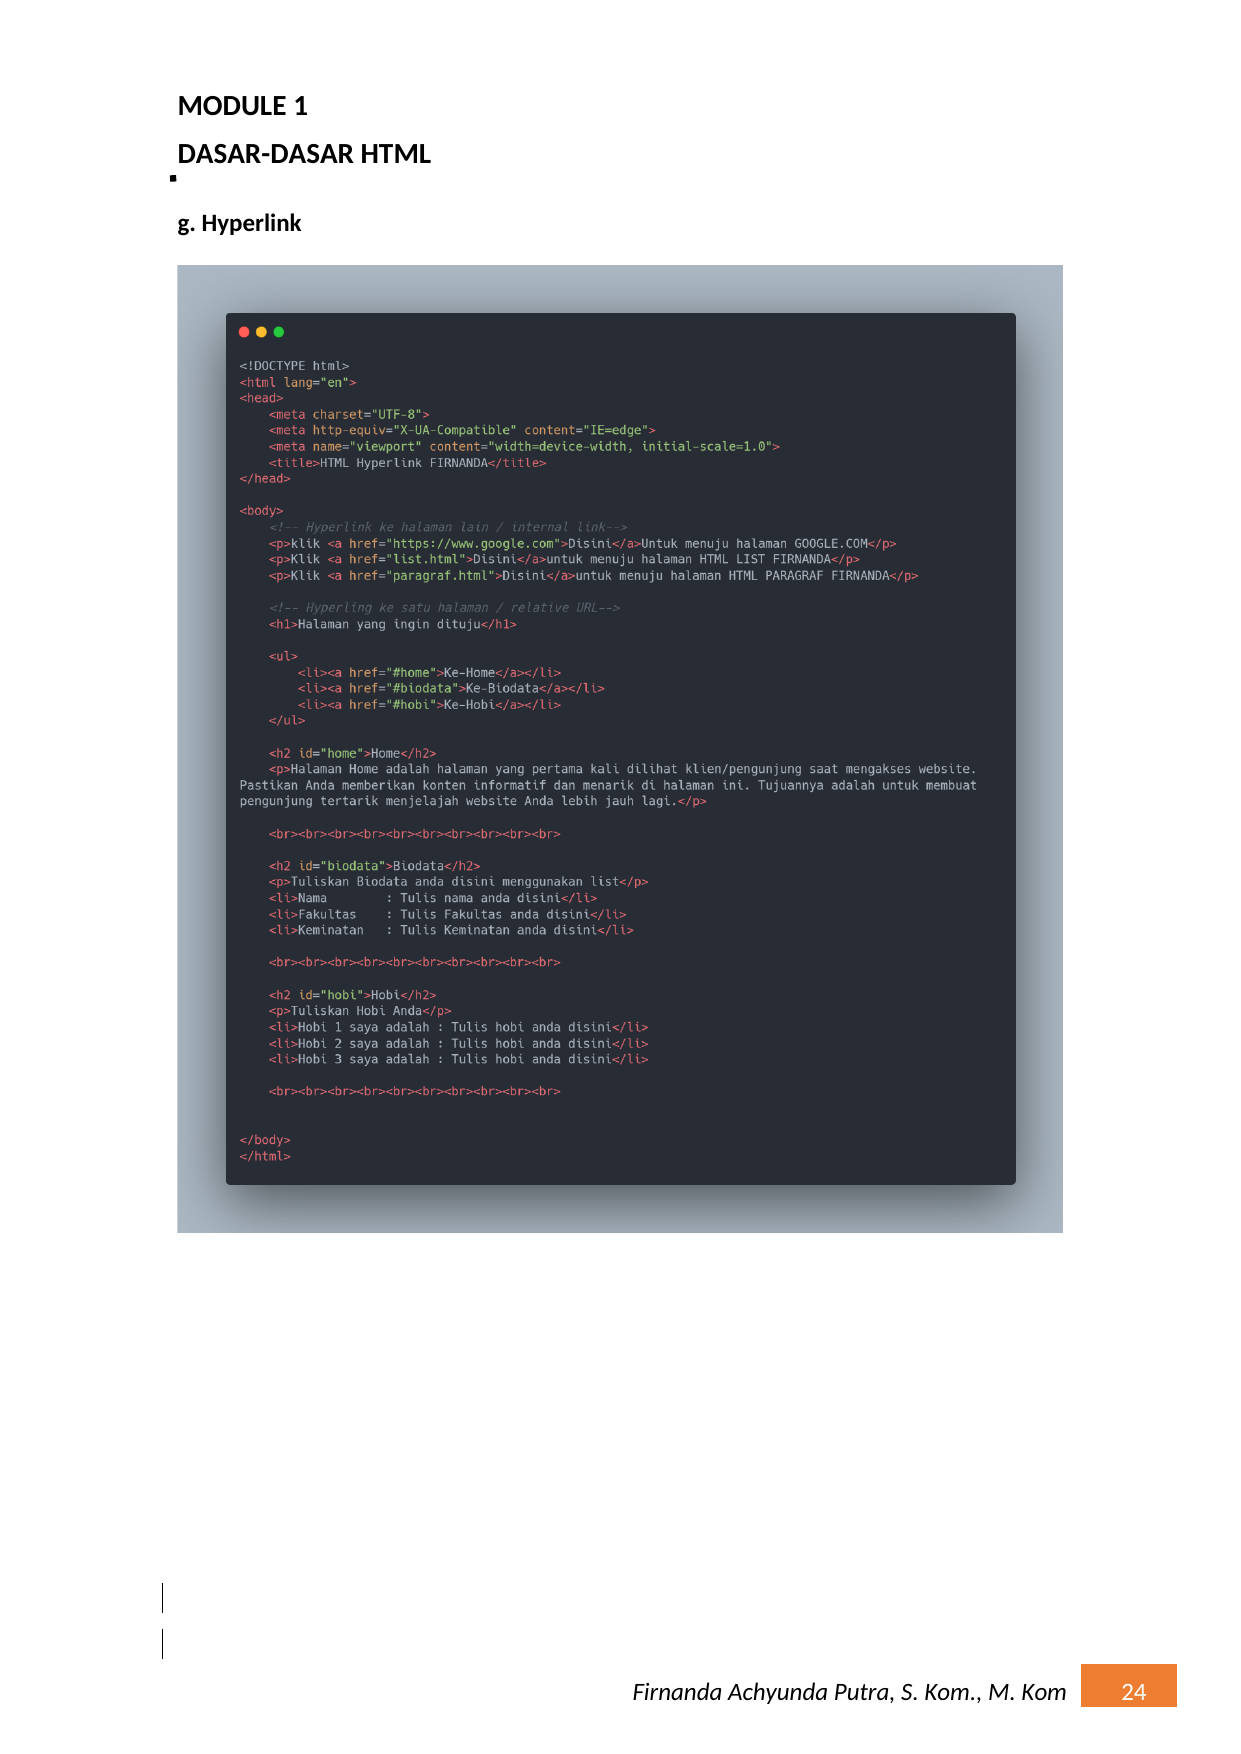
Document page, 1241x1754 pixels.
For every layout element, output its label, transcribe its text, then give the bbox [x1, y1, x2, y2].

picture [177, 265, 1063, 1233]
subtitle g. Hyperlink [177, 207, 1063, 237]
